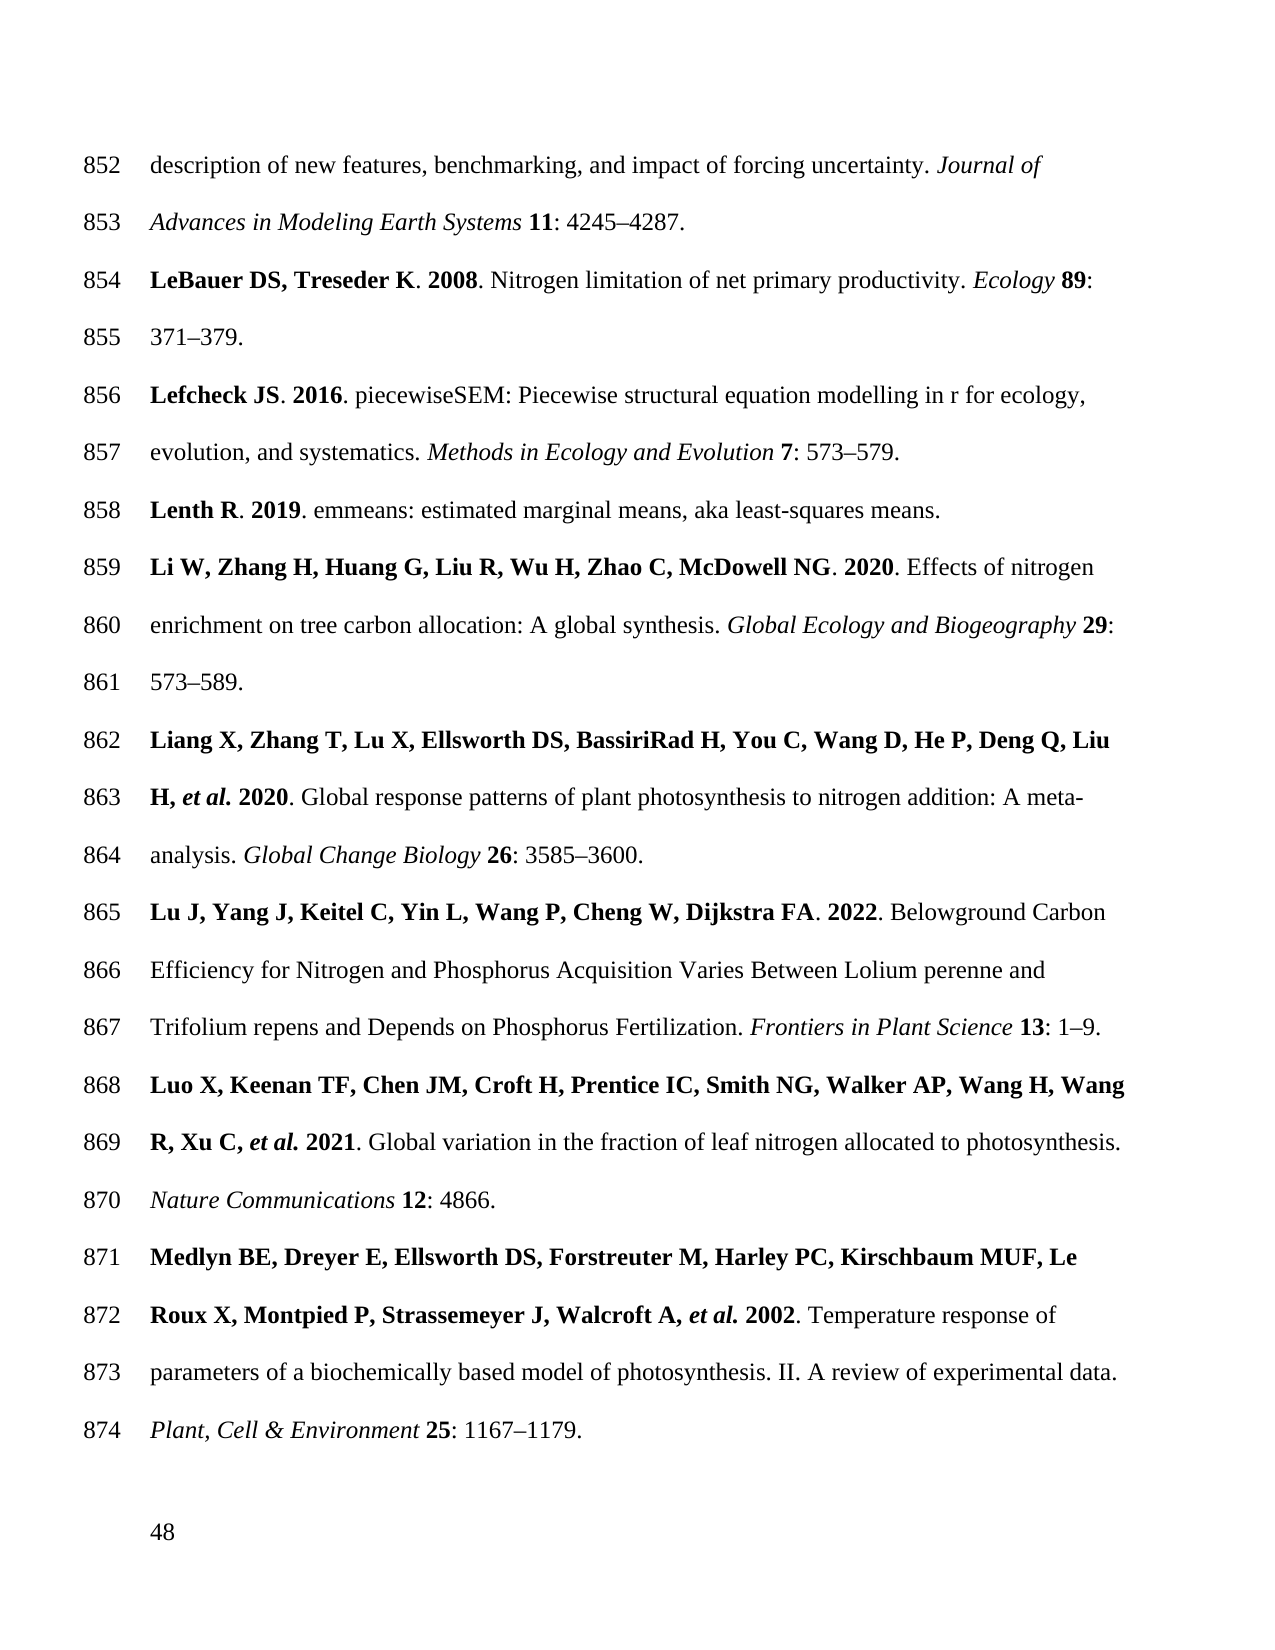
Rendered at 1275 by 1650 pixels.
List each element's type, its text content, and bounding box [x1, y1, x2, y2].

text LeBauer DS, Treseder K. 2008. Nitrogen limitation of net primary productivity. Ecology 89: 371–379. [150, 265, 1125, 351]
text Lu J, Yang J, Keitel C, Yin L, Wang P, Cheng W, Dijkstra FA. 2022. Belowground Carbon Efficiency for Nitrogen and Phosphorus Acquisition Varies Between Lolium perenne and Trifolium repens and Depends on Phosphorus Fertilization. Frontiers in Plant Science 13: 1–9. [150, 897, 1125, 1041]
text Medlyn BE, Dreyer E, Ellsworth DS, Forstreuter M, Harley PC, Kirschbaum MUF, Le Roux X, Montpied P, Strassemeyer J, Walcroft A, et al. 2002. Temperature response of parameters of a biochemically based model of photosynthesis. II. A review of experimental data. Plant, Cell & Environment 25: 1167–1179. [150, 1242, 1125, 1444]
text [150, 150, 1125, 236]
text Lefcheck JS. 2016. piecewiseSEM: Piecewise structural equation modelling in r for ecology, evolution, and systematics. Methods in Ecology and Evolution 7: 573–579. [150, 380, 1125, 466]
text Li W, Zhang H, Huang G, Liu R, Wu H, Zhao C, McDowell NG. 2020. Effects of nitrogen enrichment on tree carbon allocation: A global synthesis. Global Ecology and Biogeography 29: 573–589. [150, 552, 1125, 696]
text Lenth R. 2019. emmeans: estimated marginal means, aka least-squares means. [150, 495, 1125, 524]
text Liang X, Zhang T, Lu X, Ellsworth DS, BassiriRad H, You C, Wang D, He P, Deng Q, Liu H, et al. 2020. Global response patterns of plant photosynthesis to nitrogen addition: A meta‐analysis. Global Change Biology 26: 3585–3600. [150, 725, 1125, 869]
text Luo X, Keenan TF, Chen JM, Croft H, Prentice IC, Smith NG, Walker AP, Wang H, Wang R, Xu C, et al. 2021. Global variation in the fraction of leaf nitrogen allocated to photosynthesis. Nature Communications 12: 4866. [150, 1070, 1125, 1214]
